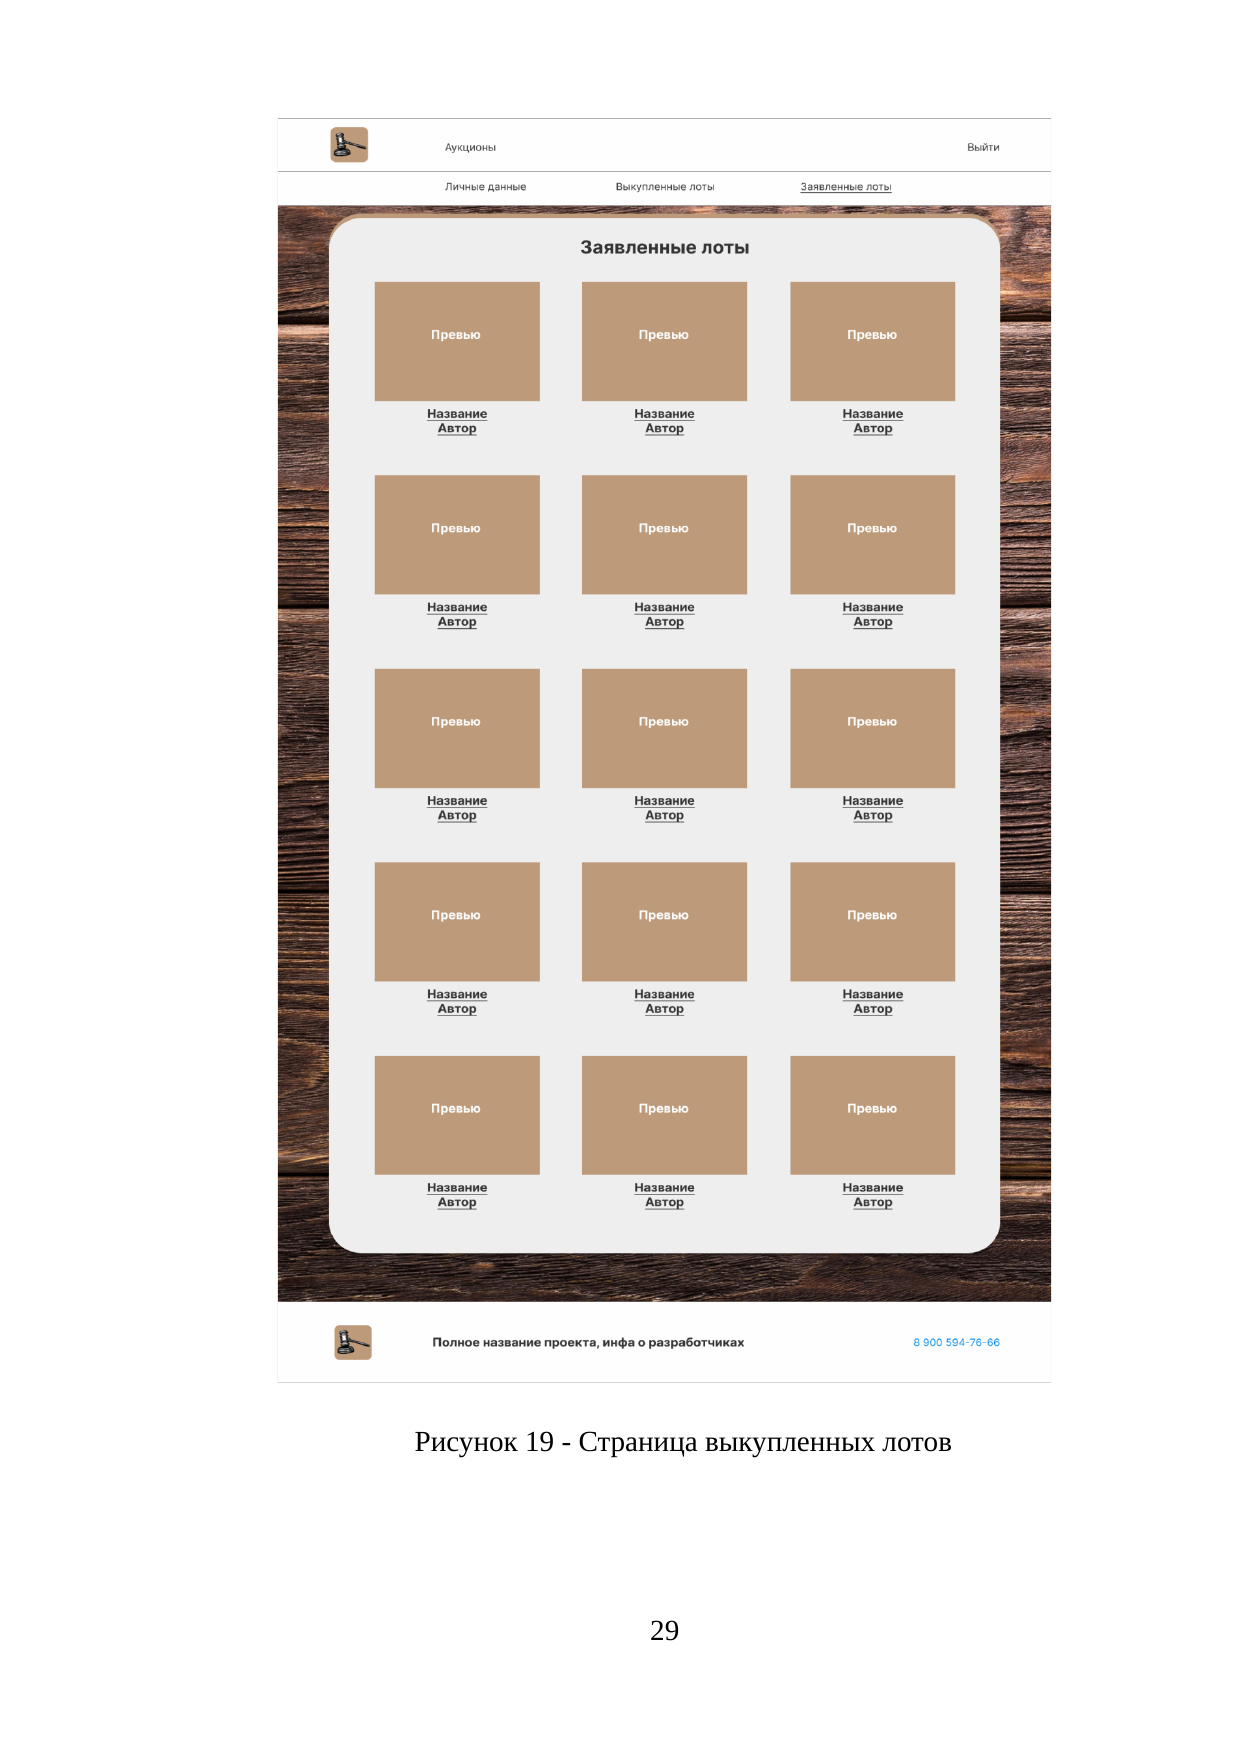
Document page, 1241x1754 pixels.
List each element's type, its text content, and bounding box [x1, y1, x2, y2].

picture [277, 118, 1052, 1383]
text Страница выкупленных лотов [215, 1424, 1152, 1457]
